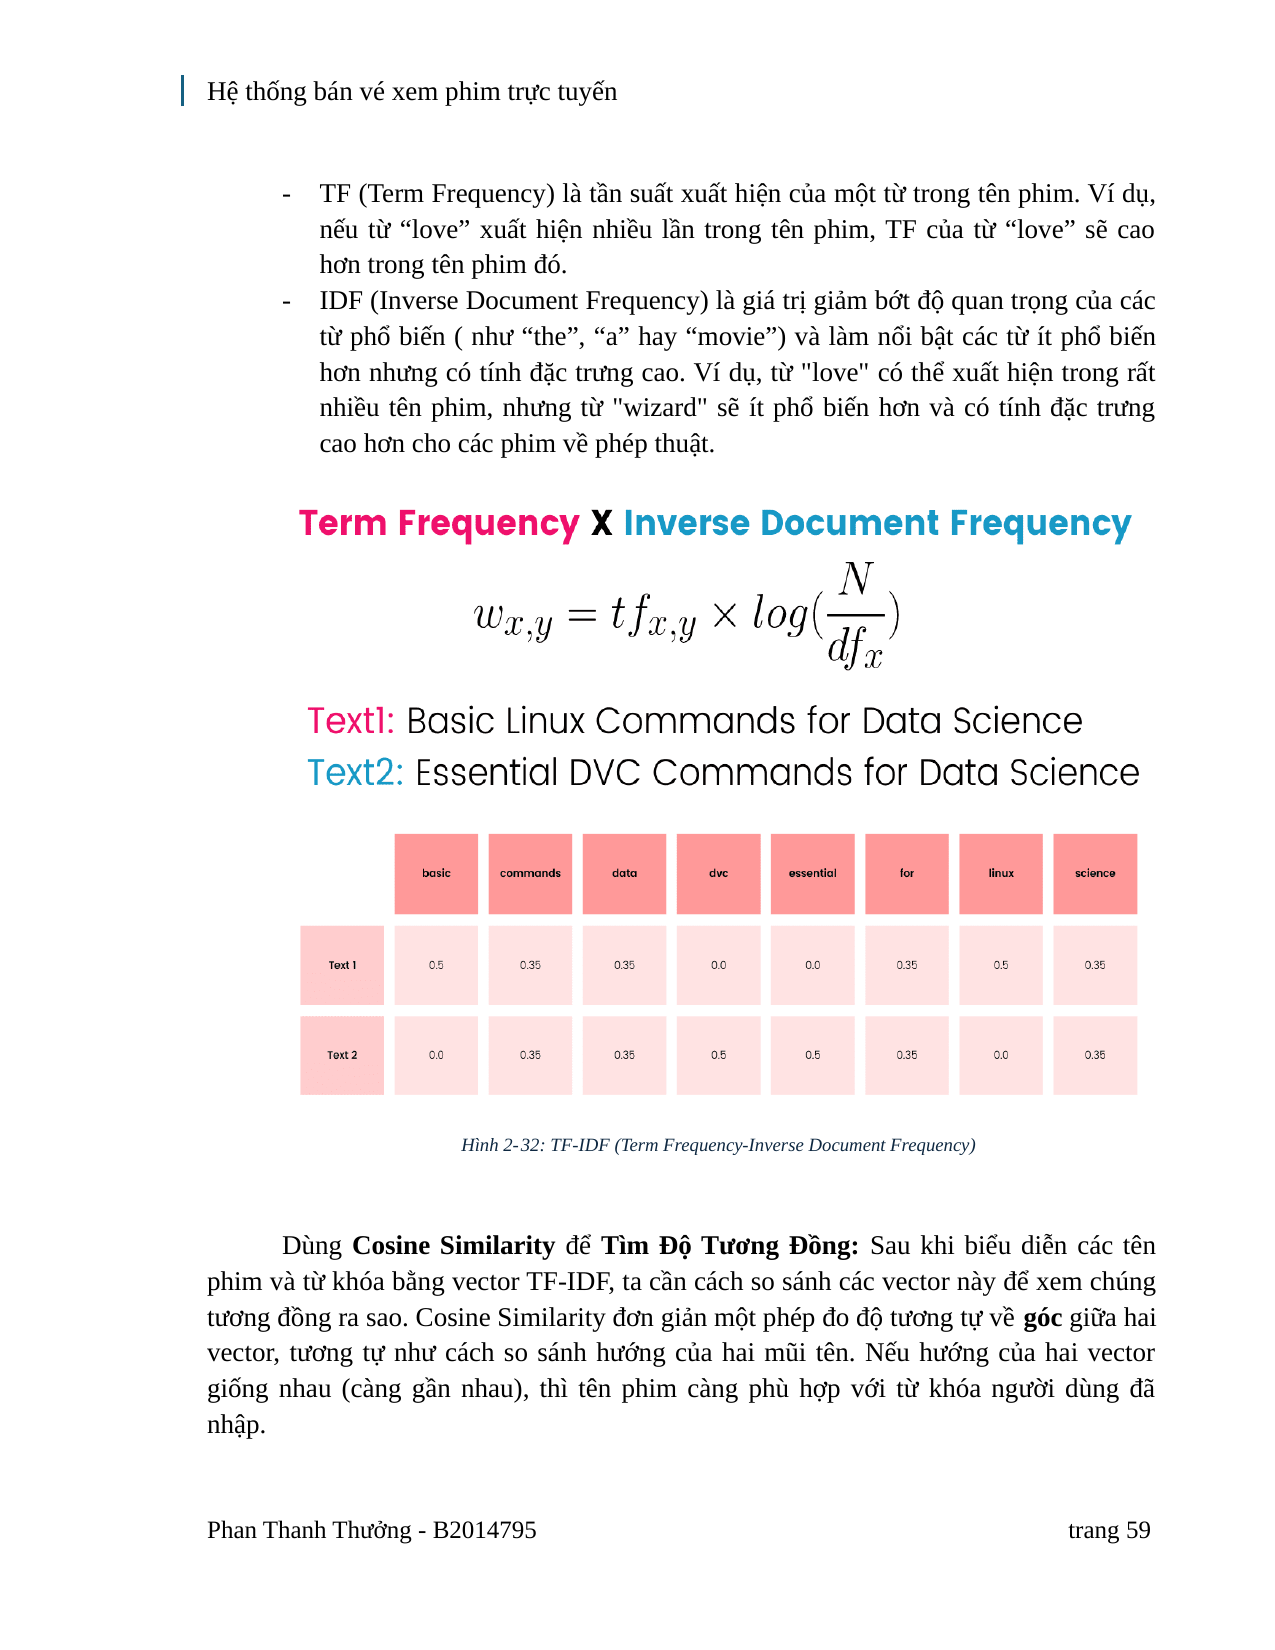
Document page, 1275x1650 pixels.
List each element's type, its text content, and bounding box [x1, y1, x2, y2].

text Dùng Cosine Similarity để Tìm Độ Tương Đồng: Sau khi biểu diễn các tên phim và từ khóa bằng vector TF-IDF, ta cần cách so sánh các vector này để xem chúng tương đồng ra sao. Cosine Similarity đơn giản một phép đo độ tương tự về góc giữa hai vector, tương tự như cách so sánh hướng của hai mũi tên. Nếu hướng của hai vector giống nhau (càng gần nhau), thì tên phim càng phù hợp với từ khóa người dùng đã nhập. [207, 1229, 1157, 1439]
list IDF (Inverse Document Frequency) là giá trị giảm bớt độ quan trọng của các từ phổ biến ( như “the”, “a” hay “movie”) và làm nổi bật các từ ít phổ biến hơn nhưng có tính đặc trưng cao. Ví dụ, từ "love" có thể xuất hiện trong rất nhiều tên phim, nhưng từ "wizard" sẽ ít phổ biến hơn và có tính đặc trưng cao hơn cho các phim về phép thuật. [282, 284, 1157, 458]
list TF (Term Frequency) là tần suất xuất hiện của một từ trong tên phim. Ví dụ, nếu từ “love” xuất hiện nhiều lần trong tên phim, TF của từ “love” sẽ cao hơn trong tên phim đó. [282, 177, 1157, 280]
picture [281, 479, 1156, 1114]
